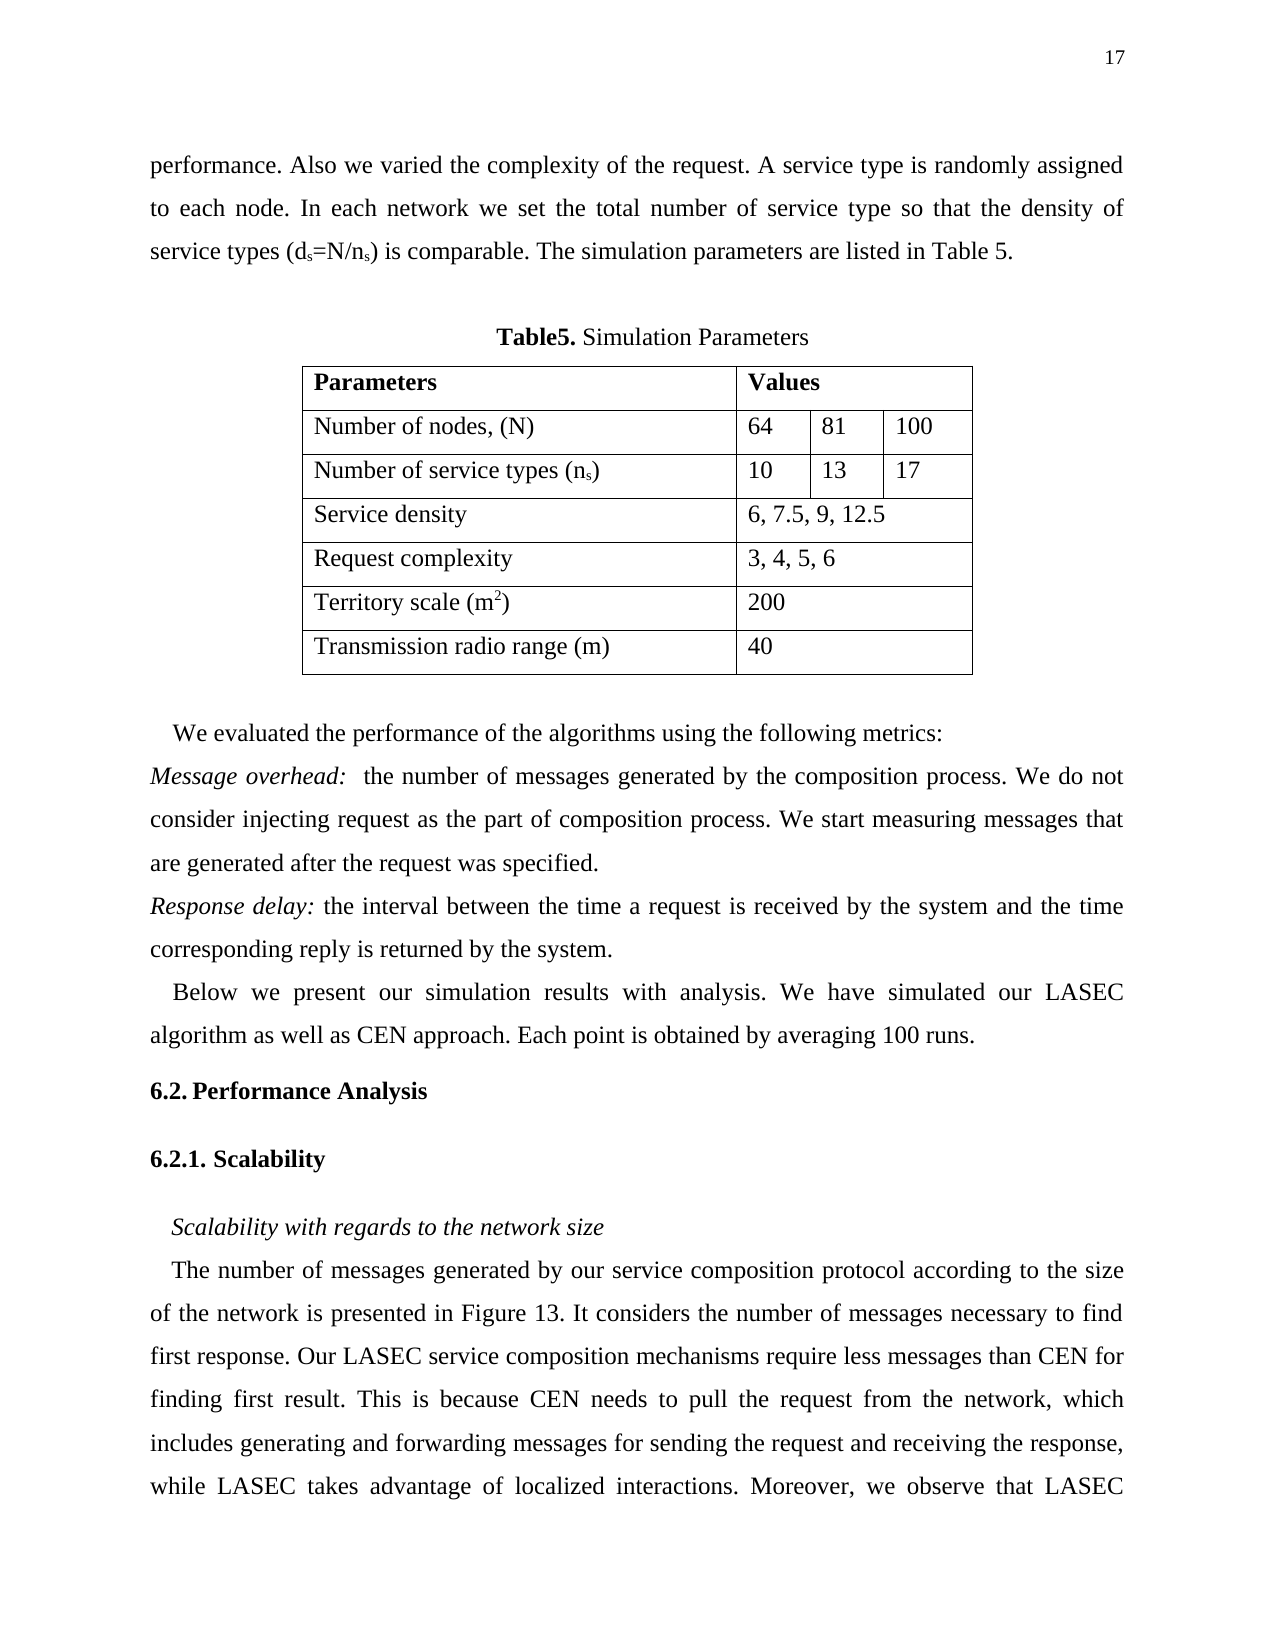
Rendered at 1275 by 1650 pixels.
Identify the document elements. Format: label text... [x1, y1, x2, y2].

table_cell Number of nodes, (N) [303, 411, 736, 454]
table_cell 100 [884, 411, 972, 454]
text Response delay: the interval between the time a request is received by the system and the time corresponding reply is returned by the system. [150, 891, 1125, 963]
text Message overhead: the number of messages generated by the composition process. We do not consider injecting request as the part of composition process. We start measuring messages that are generated after the request was specified. [150, 761, 1125, 876]
text We evaluated the performance of the algorithms using the following metrics: [150, 718, 1125, 747]
table_cell Transmission radio range (m) [303, 631, 736, 674]
text Below we present our simulation results with analysis. We have simulated our LASEC algorithm as well as CEN approach. Each point is obtained by averaging 100 runs. [150, 977, 1125, 1049]
subtitle Scalability [150, 1144, 1125, 1173]
table_cell 3, 4, 5, 6 [737, 543, 972, 586]
table_cell 81 [811, 411, 883, 454]
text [150, 150, 1125, 265]
text Table5. Simulation Parameters [150, 322, 1125, 351]
table_cell 10 [737, 455, 810, 498]
table_cell 13 [811, 455, 883, 498]
table_cell 200 [737, 587, 972, 630]
subtitle Performance Analysis [150, 1076, 1125, 1104]
table_cell 17 [884, 455, 972, 498]
table_cell 6, 7.5, 9, 12.5 [737, 499, 972, 542]
text Scalability with regards to the network size [150, 1212, 1125, 1241]
table_cell 40 [737, 631, 972, 674]
table_cell Service density [303, 499, 736, 542]
table_cell Number of service types (ns) [303, 455, 736, 498]
table_cell Territory scale (m2) [303, 587, 736, 630]
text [150, 1255, 1125, 1499]
table_header Values [737, 367, 972, 410]
table_header Parameters [303, 367, 736, 410]
table_cell Request complexity [303, 543, 736, 586]
table_cell 64 [737, 411, 810, 454]
